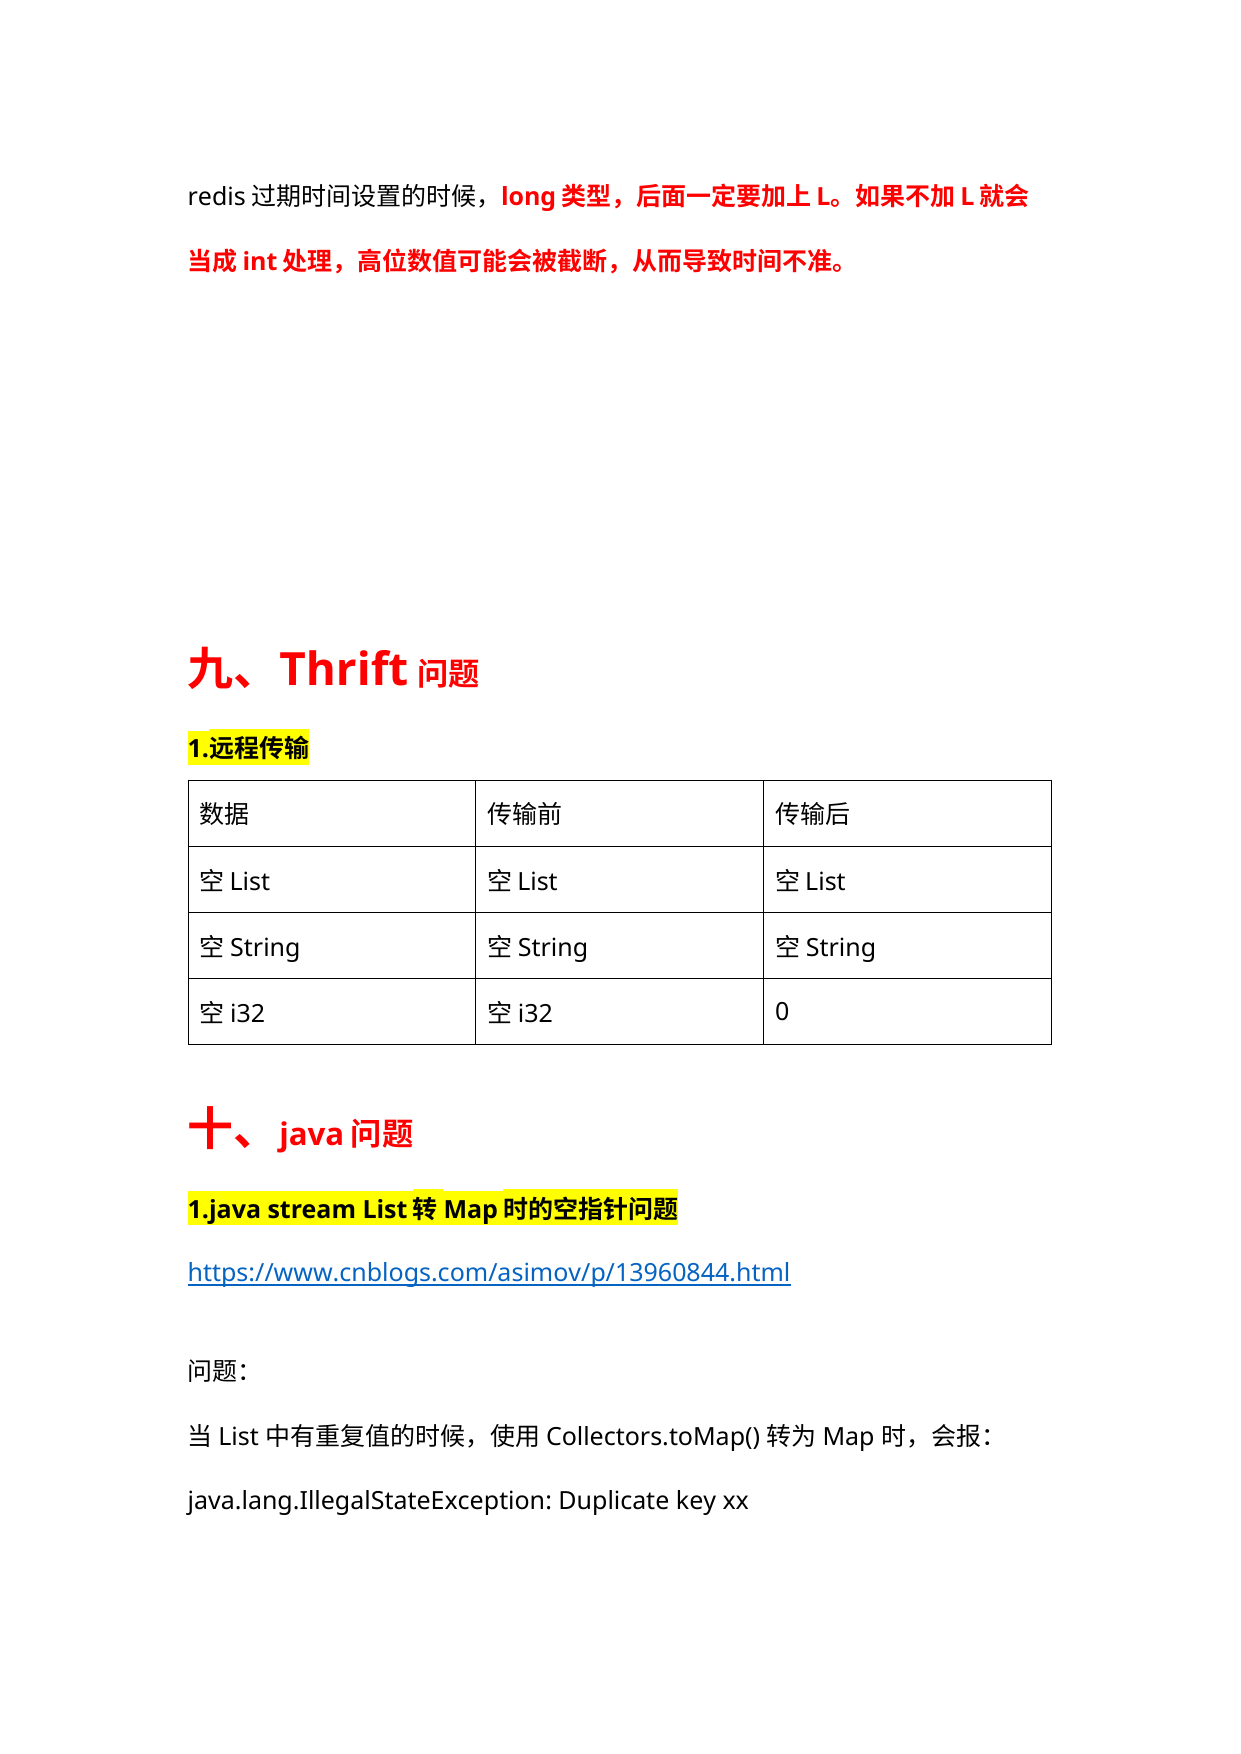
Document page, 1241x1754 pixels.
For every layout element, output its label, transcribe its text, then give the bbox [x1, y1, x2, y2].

subtitle 1.java stream List转 Map时的空指针问题 [187, 1175, 1053, 1240]
table_cell 0 [764, 979, 1051, 1044]
table_cell 空List [476, 847, 763, 912]
table_cell 空 String [189, 913, 475, 978]
table_cell 空 String [764, 913, 1051, 978]
subtitle 十、java问题 [187, 1077, 1053, 1175]
table_cell 空 i32 [476, 979, 763, 1044]
table_cell 空 i32 [189, 979, 475, 1044]
table_header 传输后 [764, 781, 1051, 846]
table_cell 空List [764, 847, 1051, 912]
table_header 传输前 [476, 781, 763, 846]
table_header 数据 [189, 781, 475, 846]
table_cell 空 String [476, 913, 763, 978]
table_cell 空List [189, 847, 475, 912]
subtitle 1.远程传输 [187, 714, 1053, 779]
text https://www.cnblogs.com/asimov/p/13960844.html [187, 1240, 1053, 1305]
text redis过期时间设置的时候，long类型，后面一定要加上L。如果不加L就会当成int处理，高位数值可能会被截断，从而导致时间不准。 [187, 162, 1053, 292]
text 当 List 中有重复值的时候，使用 Collectors.toMap() 转为 Map 时，会报：java.lang.IllegalStateException: Duplicate key xx [187, 1402, 1053, 1532]
text 问题： [187, 1337, 1053, 1402]
subtitle 九、Thrift问题 [187, 617, 1053, 714]
